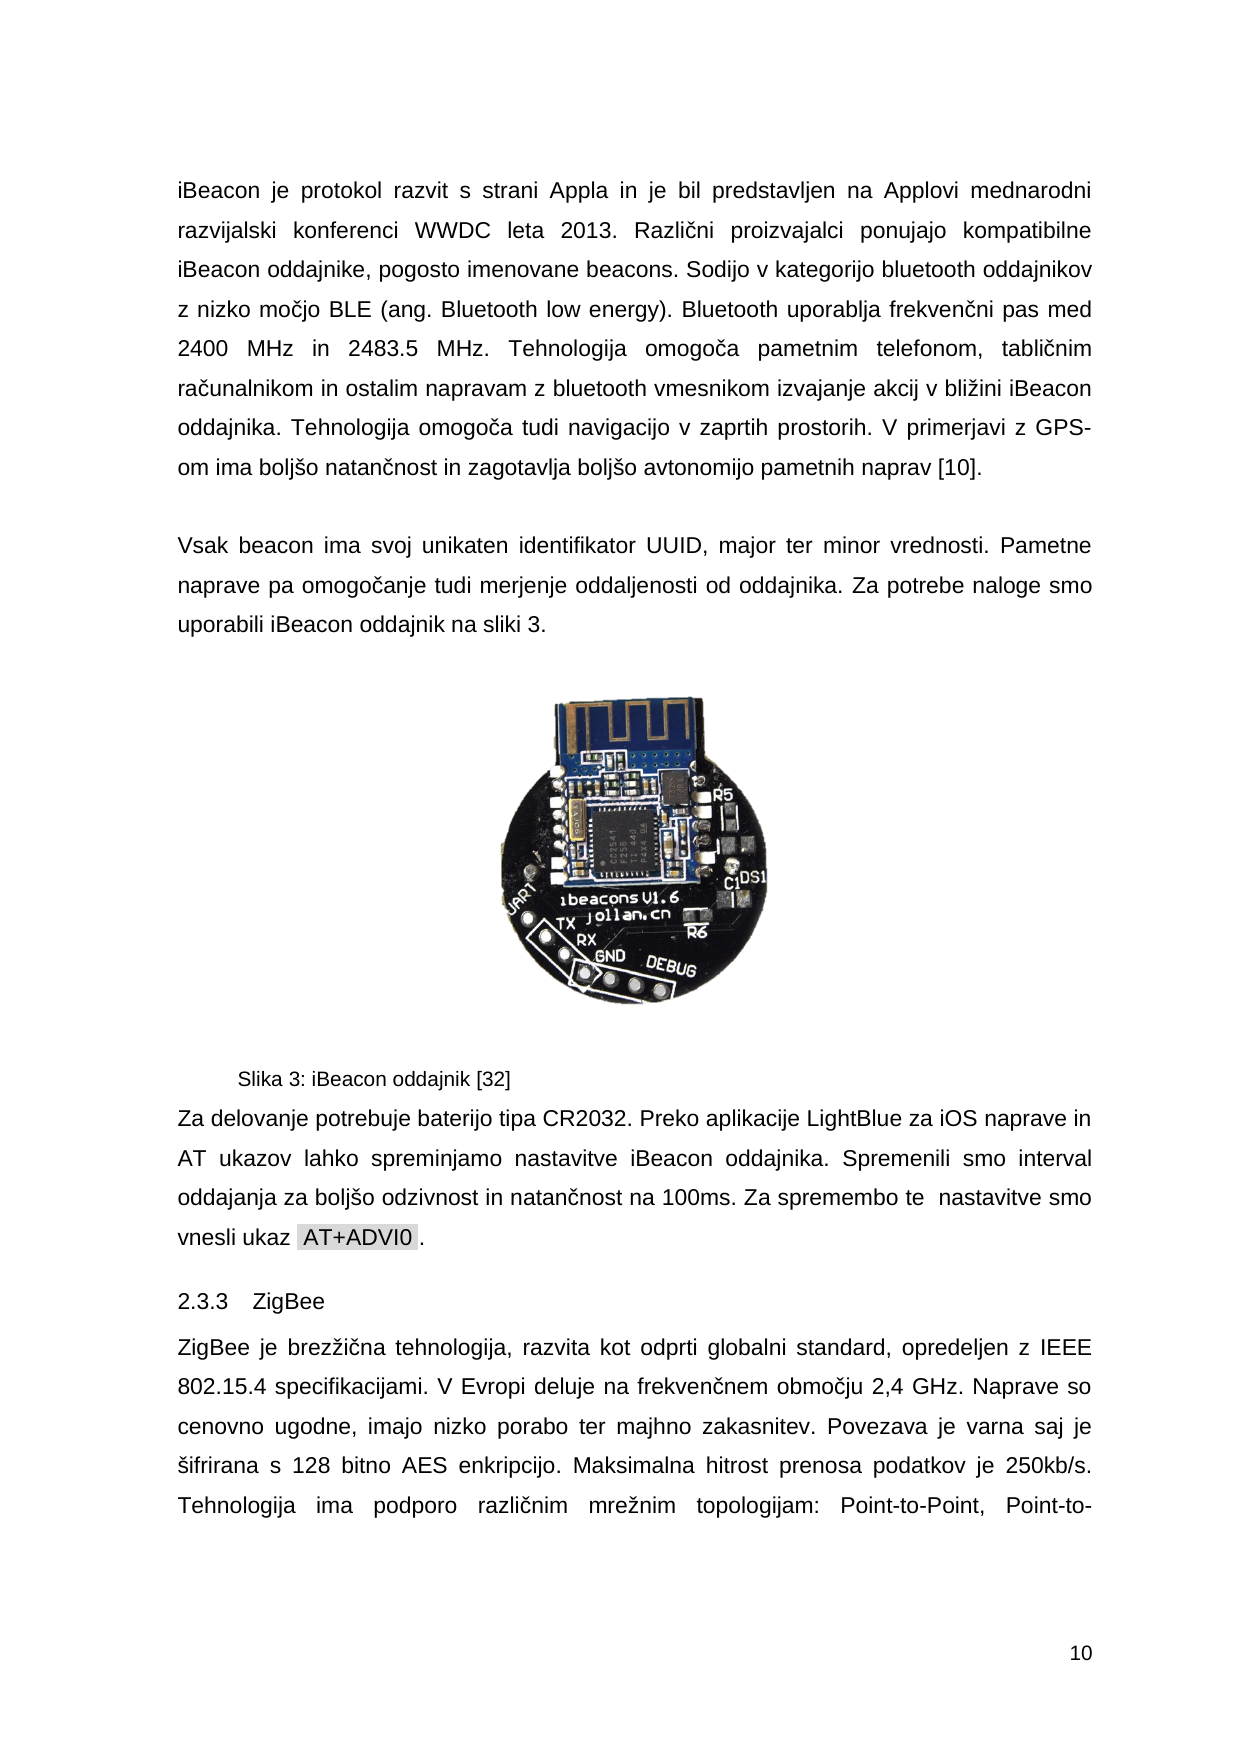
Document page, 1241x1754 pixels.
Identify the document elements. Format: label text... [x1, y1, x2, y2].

subtitle ZigBee [177, 1288, 1092, 1314]
text iBeacon je protokol razvit s strani Appla in je bil predstavljen na Applovi mednarodni razvijalski konferenci WWDC leta 2013. Različni proizvajalci ponujajo kompatibilne iBeacon oddajnike, pogosto imenovane beacons. Sodijo v kategorijo bluetooth oddajnikov z nizko močjo BLE (ang. Bluetooth low energy). Bluetooth uporablja frekvenčni pas med 2400 MHz in 2483.5 MHz. Tehnologija omogoča pametnim telefonom, tabličnim računalnikom in ostalim napravam z bluetooth vmesnikom izvajanje akcij v bližini iBeacon oddajnika. Tehnologija omogoča tudi navigacijo v zaprtih prostorih. V primerjavi z GPS-om ima boljšo natančnost in zagotavlja boljšo avtonomijo pametnih naprav [10]. [177, 177, 1092, 480]
picture [463, 651, 807, 1041]
text Za delovanje potrebuje baterijo tipa CR2032. Preko aplikacije LightBlue za iOS naprave in AT ukazov lahko spreminjamo nastavitve iBeacon oddajnika. Spremenili smo interval oddajanja za boljšo odzivnost in natančnost na 100ms. Za spremembo te nastavitve smo vnesli ukaz AT+ADVI0 . [177, 1105, 1092, 1250]
text Vsak beacon ima svoj unikaten identifikator UUID, major ter minor vrednosti. Pametne naprave pa omogočanje tudi merjenje oddaljenosti od oddajnika. Za potrebe naloge smo uporabili iBeacon oddajnik na sliki 3. [177, 532, 1092, 638]
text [177, 1334, 1092, 1518]
